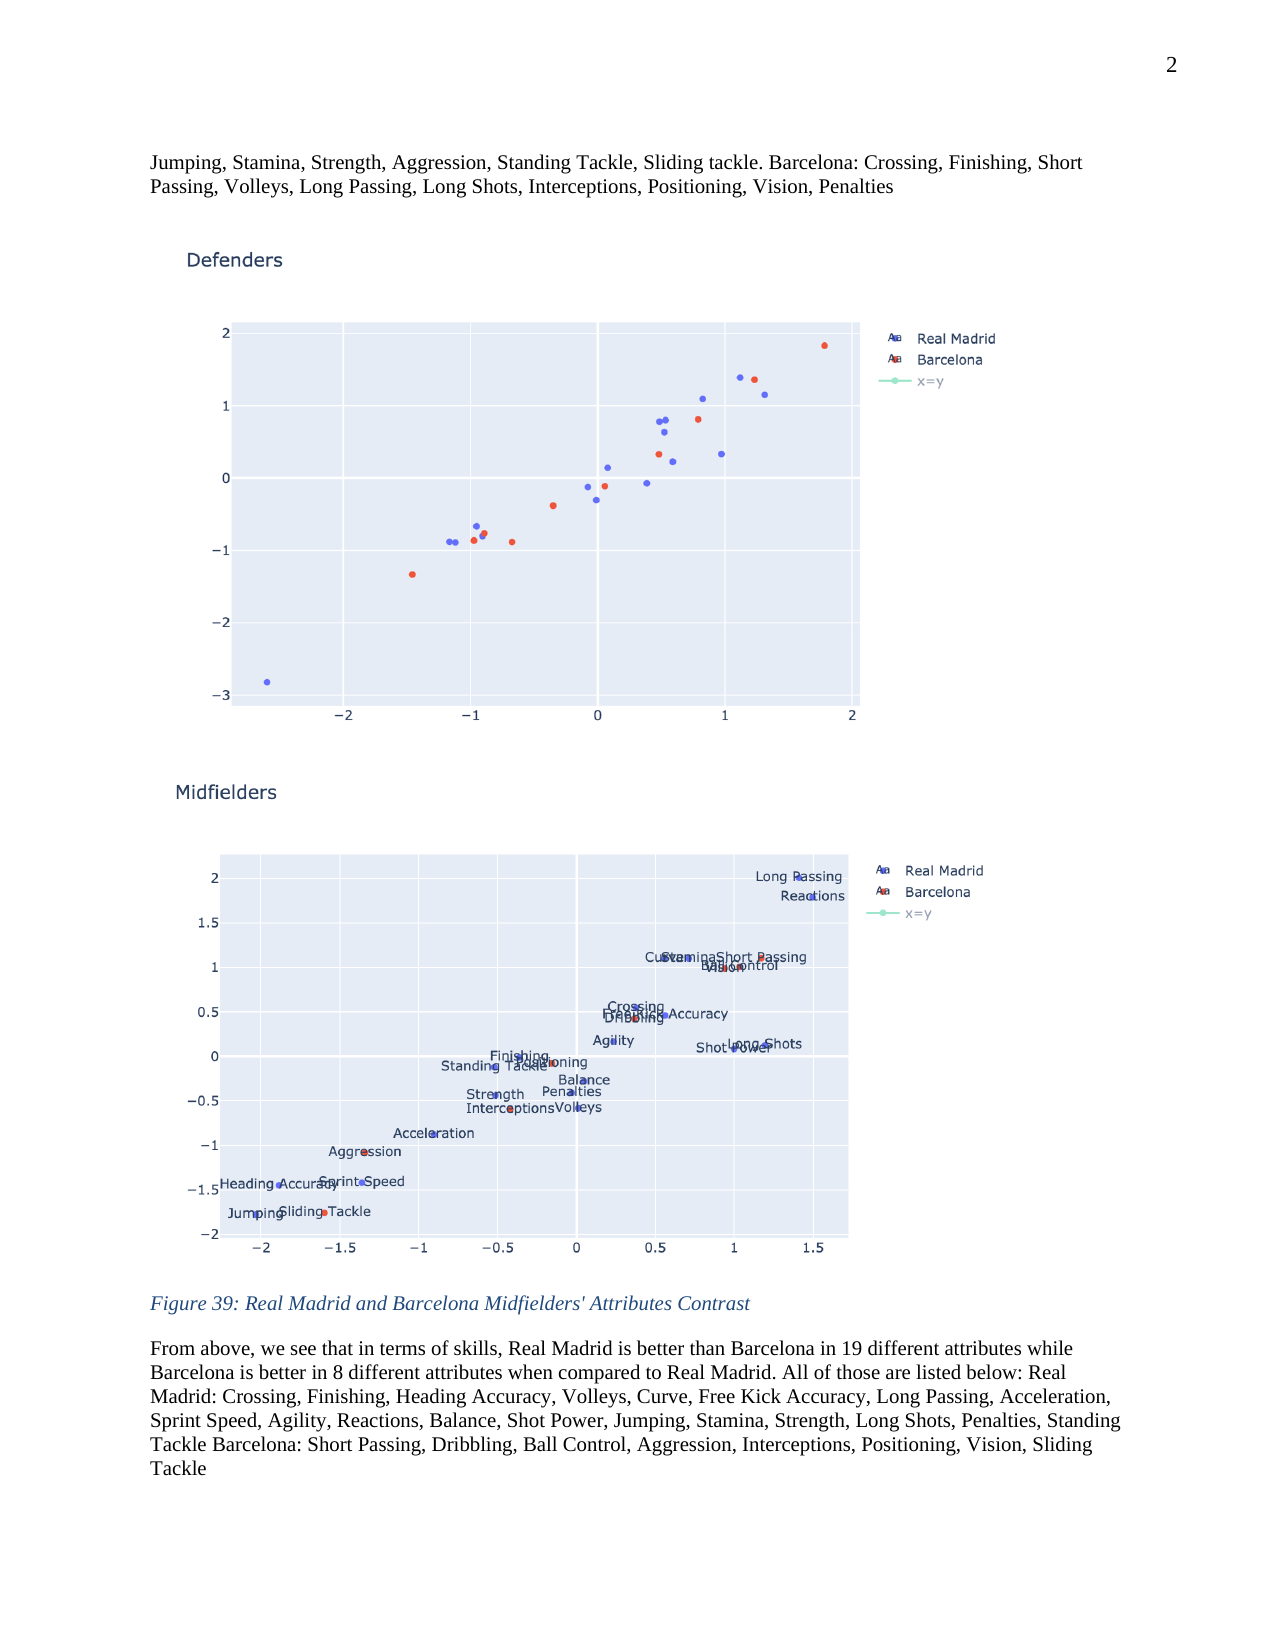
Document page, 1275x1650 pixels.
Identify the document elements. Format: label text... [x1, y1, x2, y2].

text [150, 150, 1125, 198]
text From above, we see that in terms of skills, Real Madrid is better than Barcelona in 19 different attributes while Barcelona is better in 8 different attributes when compared to Real Madrid. All of those are listed below: Real Madrid: Crossing, Finishing, Heading Accuracy, Volleys, Curve, Free Kick Accuracy, Long Passing, Acceleration, Sprint Speed, Agility, Reactions, Balance, Shot Power, Jumping, Stamina, Strength, Long Shots, Penalties, Standing Tackle Barcelona: Short Passing, Dribbling, Ball Control, Aggression, Interceptions, Positioning, Vision, Sliding Tackle [150, 1336, 1125, 1480]
picture [150, 222, 1016, 1292]
